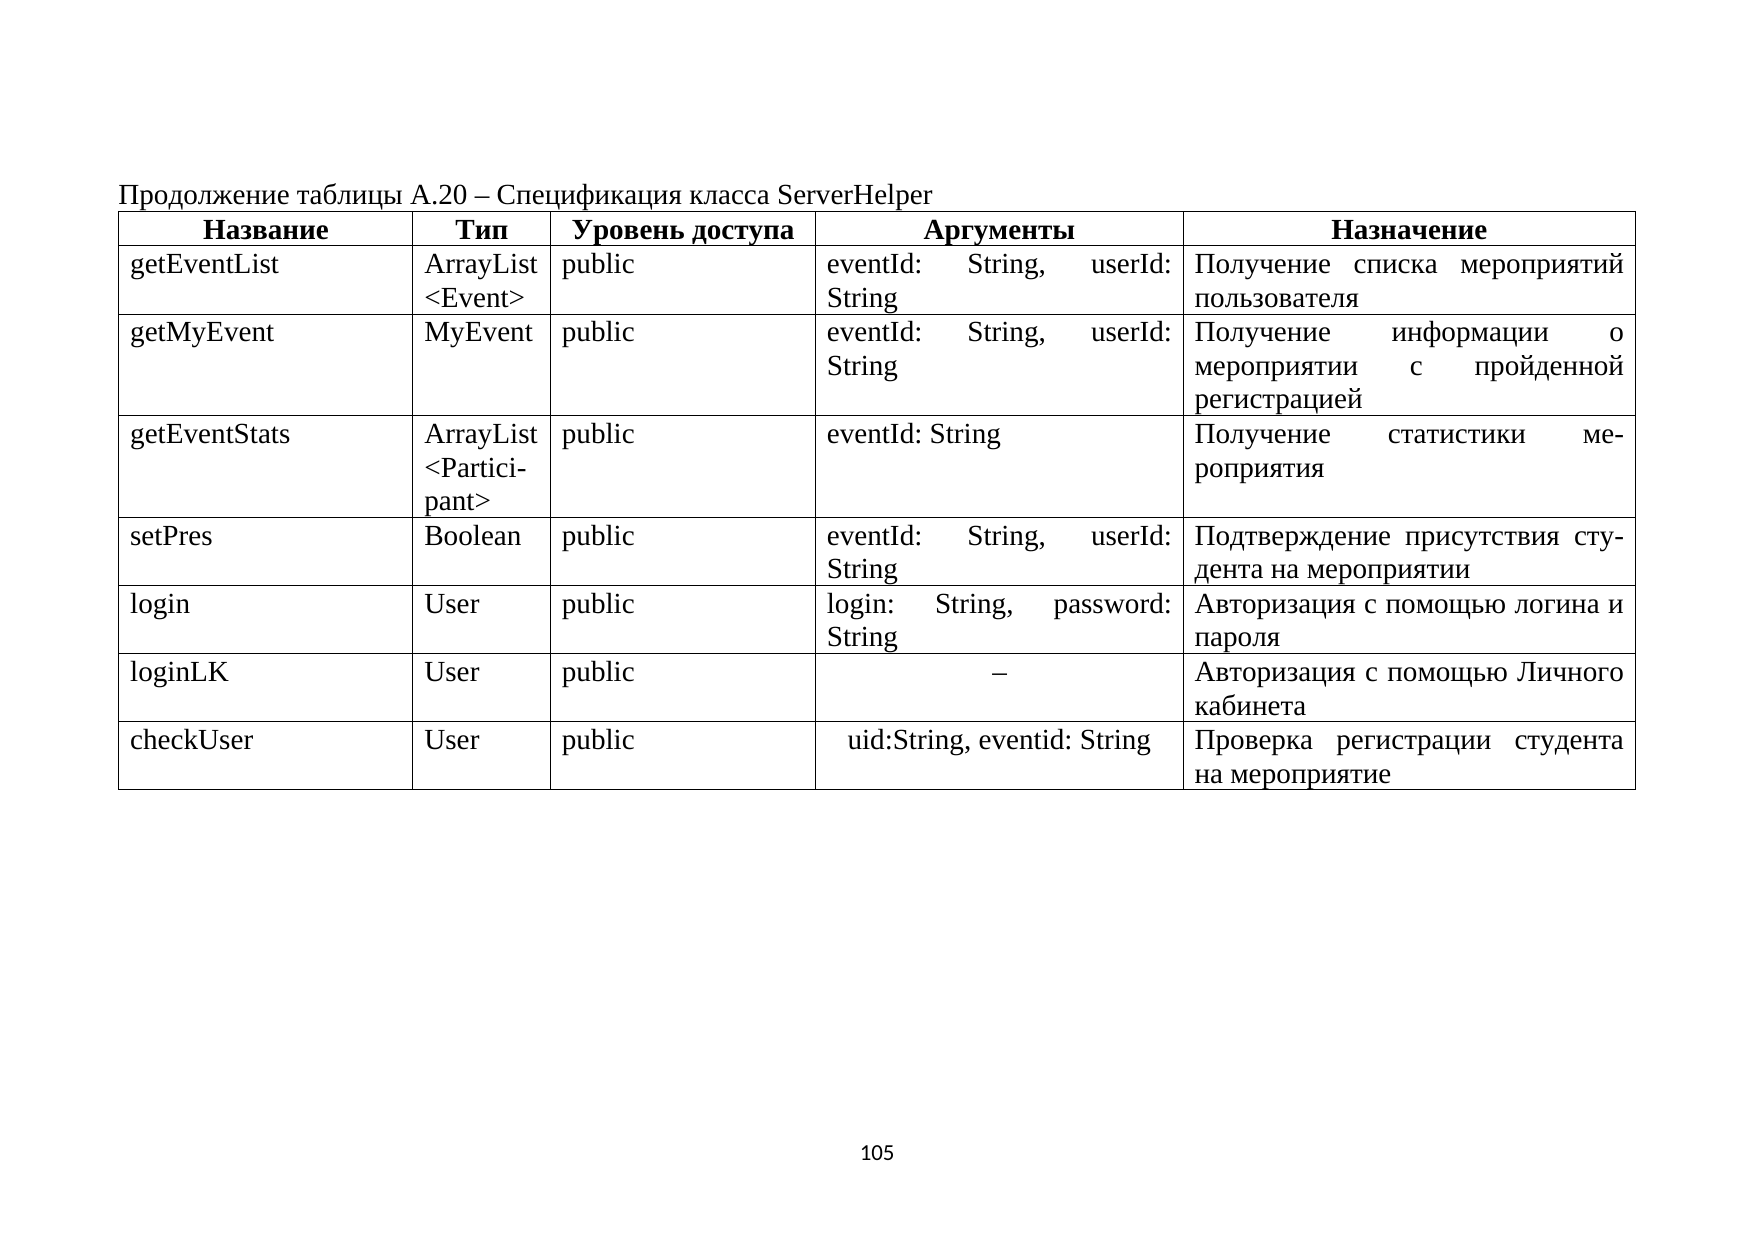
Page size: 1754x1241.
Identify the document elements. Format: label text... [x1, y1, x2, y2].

table_header Тип [413, 212, 550, 245]
table_cell public [551, 518, 815, 585]
table_header Уровень доступа [551, 212, 815, 245]
table_cell getEventList [119, 246, 412, 313]
table_header Название [119, 212, 412, 245]
table_cell Подтверждение присутствия сту-дента на мероприятии [1184, 518, 1635, 585]
table_cell public [551, 654, 815, 721]
table_cell public [551, 416, 815, 517]
table_cell User [413, 586, 550, 653]
table_cell eventId: String, userId: String [816, 518, 1183, 585]
table_cell Авторизация с помощью логина и пароля [1184, 586, 1635, 653]
table_cell public [551, 722, 815, 789]
table_cell Boolean [413, 518, 550, 585]
table_cell – [816, 654, 1183, 721]
table_cell eventId: String [816, 416, 1183, 517]
table_header Назначение [1184, 212, 1635, 245]
table_cell Авторизация с помощью Личного кабинета [1184, 654, 1635, 721]
table_header Аргументы [816, 212, 1183, 245]
table_cell MyEvent [413, 315, 550, 415]
table_cell eventId: String, userId: String [816, 246, 1183, 313]
table_cell loginLK [119, 654, 412, 721]
table_cell login: String, password: String [816, 586, 1183, 653]
table_cell Получение информации о мероприятии с пройденной регистрацией [1184, 315, 1635, 415]
table_cell eventId: String, userId: String [816, 315, 1183, 415]
table_cell public [551, 586, 815, 653]
table_cell User [413, 722, 550, 789]
table_cell Проверка регистрации студента на мероприятие [1184, 722, 1635, 789]
table_cell getMyEvent [119, 315, 412, 415]
table_cell ArrayList <Event> [413, 246, 550, 313]
text Продолжение таблицы А.20 – Спецификация класса ServerHelper [118, 177, 1636, 211]
table_cell setPres [119, 518, 412, 585]
table_cell uid:String, eventid: String [816, 722, 1183, 789]
table_cell ArrayList <Partici-pant> [413, 416, 550, 517]
table_cell checkUser [119, 722, 412, 789]
table_cell User [413, 654, 550, 721]
table_cell public [551, 246, 815, 313]
table_cell login [119, 586, 412, 653]
table_cell Получение списка мероприятий пользователя [1184, 246, 1635, 313]
table_cell getEventStats [119, 416, 412, 517]
table_cell Получение статистики ме-роприятия [1184, 416, 1635, 517]
table_cell public [551, 315, 815, 415]
